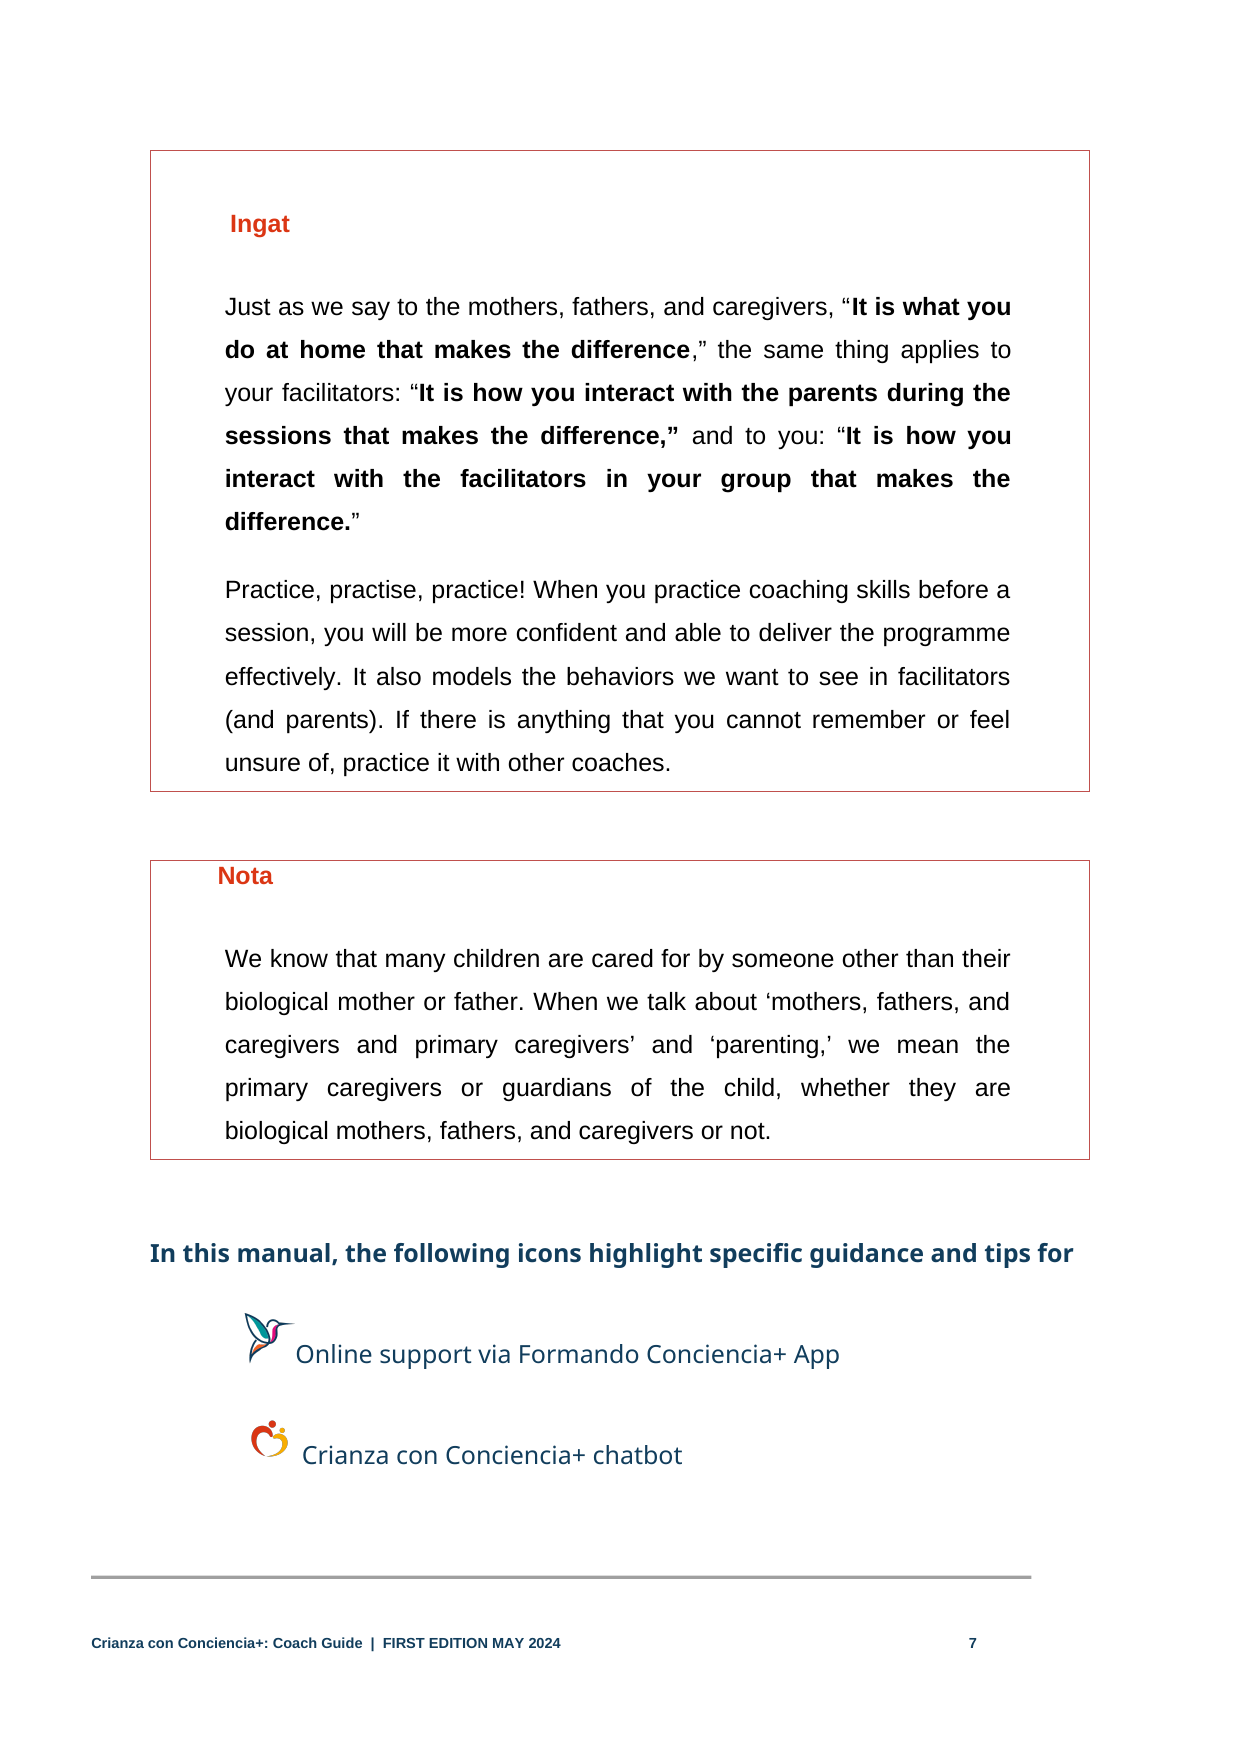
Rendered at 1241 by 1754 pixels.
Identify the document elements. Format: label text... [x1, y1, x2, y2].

picture [243, 1412, 296, 1465]
text In this manual, the following icons highlight specific guidance and tips for [150, 1236, 1090, 1270]
table_header Nota We know that many children are cared for by someone other than their biological mother or father. When we talk about ‘mothers, fathers, and caregivers and primary caregivers’ and ‘parenting,’ we mean the primary caregivers or guardians of the child, whether they are biological mothers, fathers, and caregivers or not. [151, 861, 1089, 1159]
text Online support via Formando Conciencia+ App [244, 1312, 1090, 1371]
picture [243, 1312, 296, 1364]
table_header Ingat Just as we say to the mothers, fathers, and caregivers, “It is what you do at home that makes the difference,” the same thing applies to your facilitators: “It is how you interact with the parents during the sessions that makes the difference,” and to you: “It is how you interact with the facilitators in your group that makes the difference.” Practice, practise, practice! When you practice coaching skills before a session, you will be more confident and able to deliver the programme effectively. It also models the behaviors we want to see in facilitators (and parents). If there is anything that you cannot remember or feel unsure of, practice it with other coaches. [151, 151, 1089, 791]
text Crianza con Conciencia+ chatbot [244, 1413, 1090, 1472]
